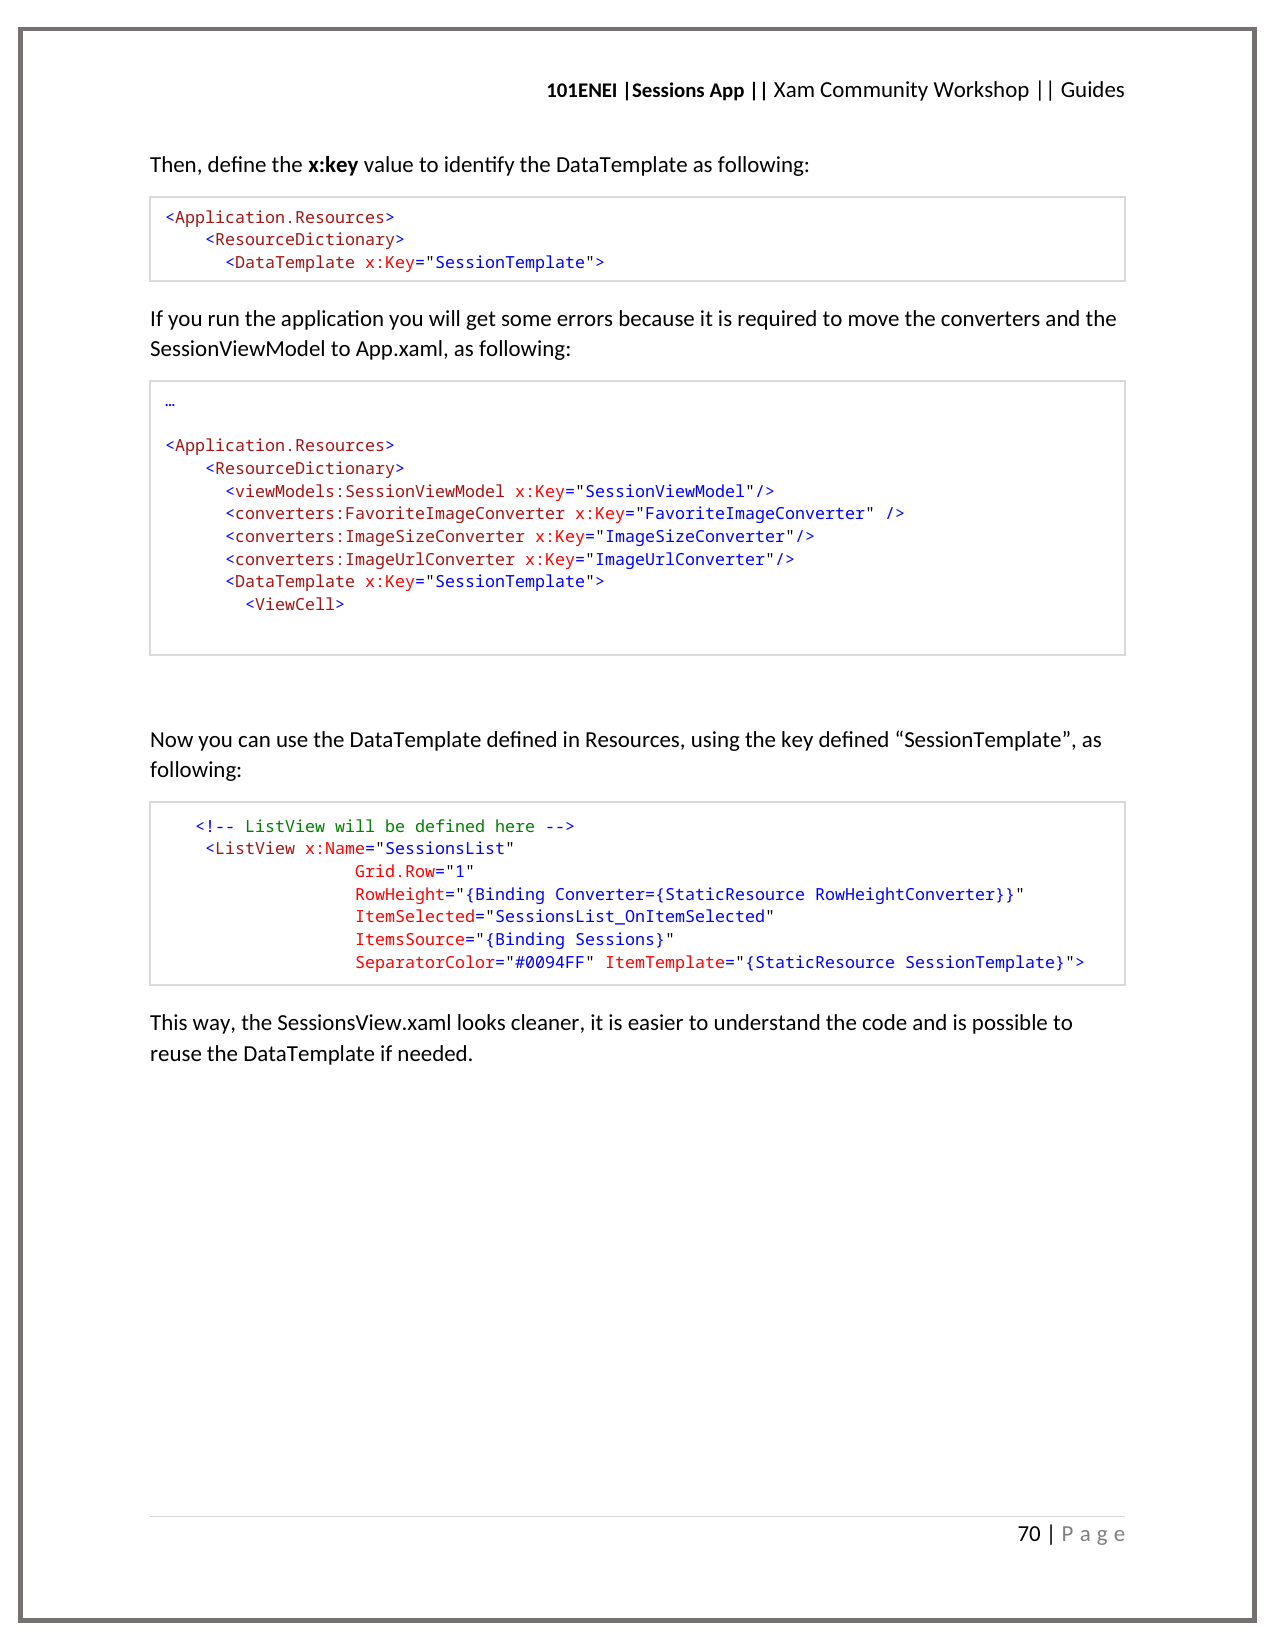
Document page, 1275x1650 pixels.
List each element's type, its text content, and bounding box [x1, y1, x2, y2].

text If you run the application you will get some errors because it is required to move the converters and the SessionViewModel to App.xaml, as following: [150, 304, 1125, 362]
text Then, define the x:key value to identify the DataTemplate as following: [150, 150, 1125, 178]
text This way, the SessionsView.xaml looks cleaner, it is easier to understand the code and is possible to reuse the DataTemplate if needed. [150, 1008, 1125, 1067]
text Now you can use the DataTemplate defined in Resources, using the key defined “SessionTemplate”, as following: [150, 725, 1125, 783]
